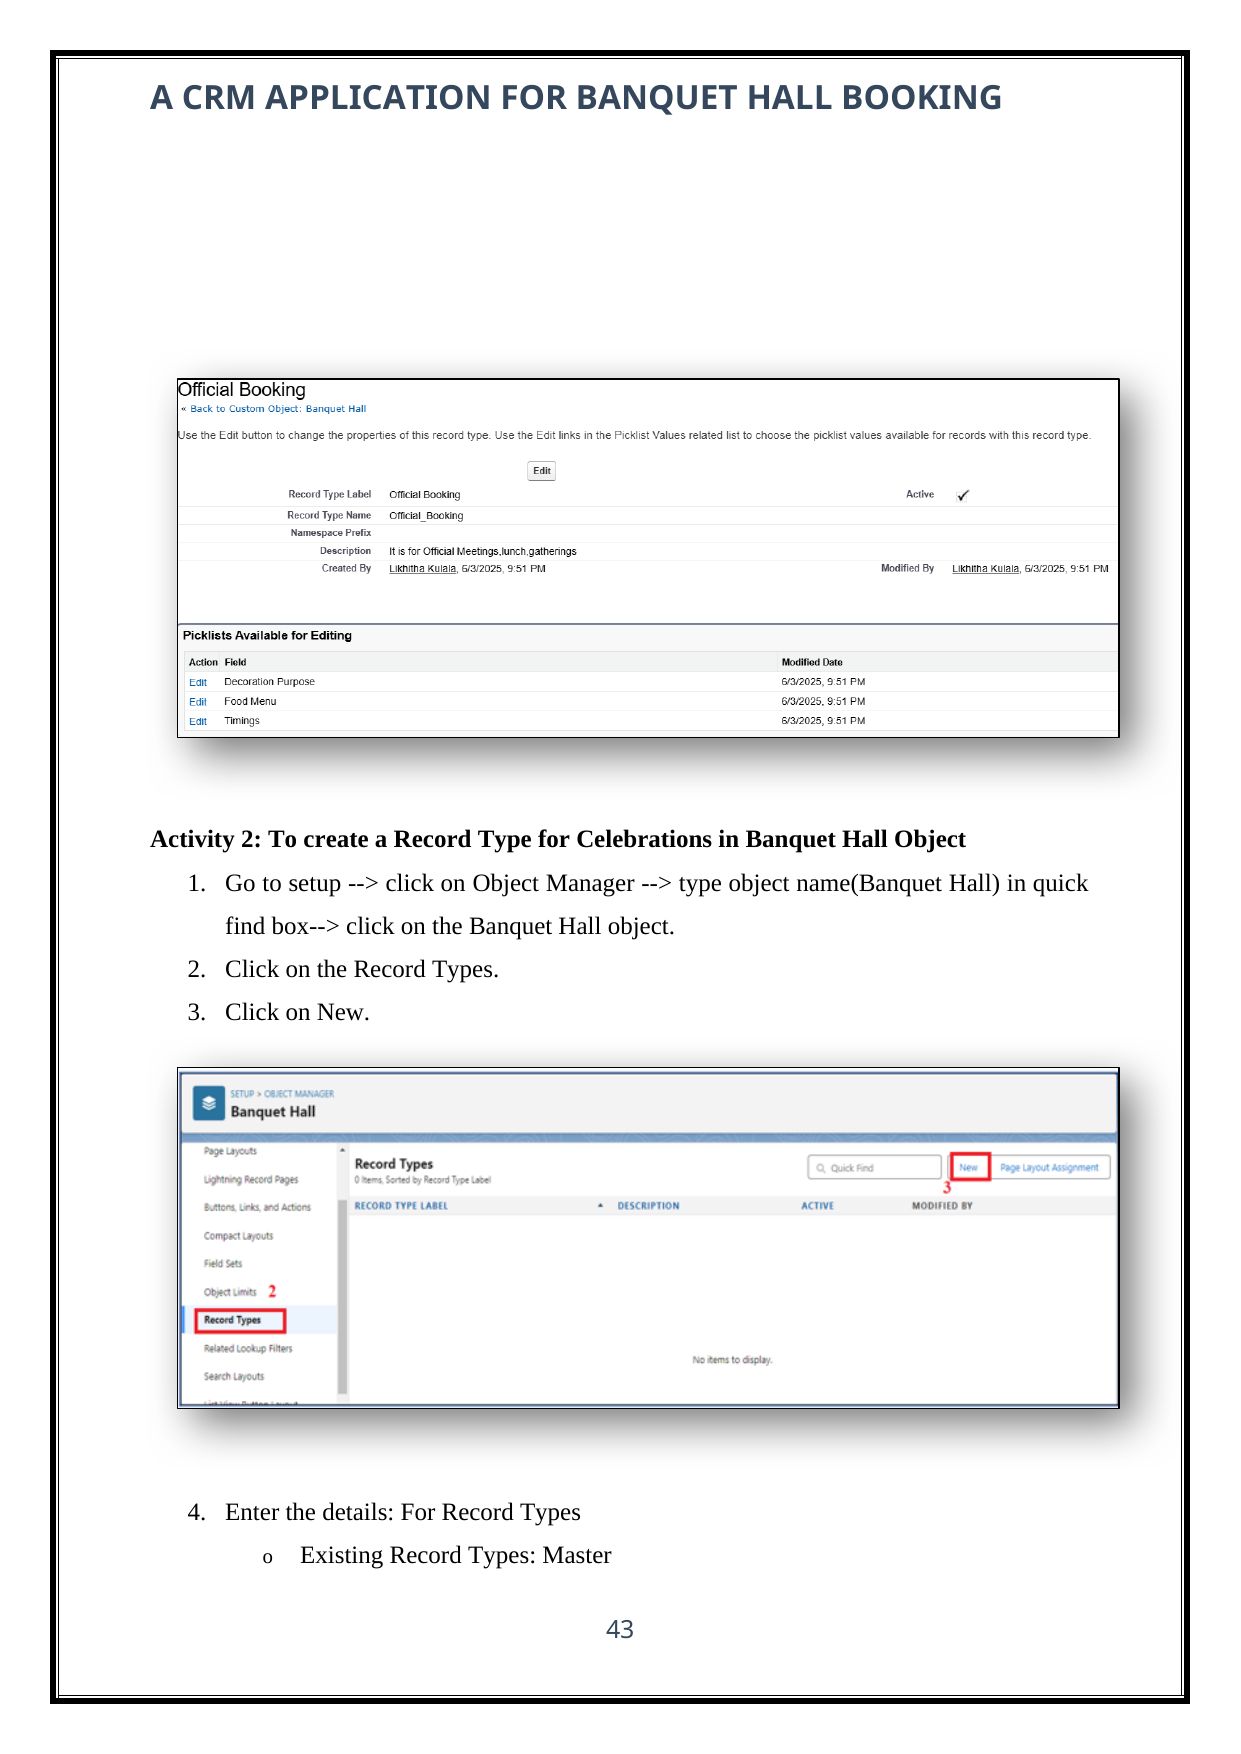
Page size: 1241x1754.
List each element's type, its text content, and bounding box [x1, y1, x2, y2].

list Click on the Record Types. [187, 954, 1090, 983]
list Click on New. [187, 997, 1090, 1026]
list Enter the details: For Record Types [187, 1497, 1090, 1526]
list Go to setup --> click on Object Manager --> type object name(Banquet Hall) in quick find box--> click on the Banquet Hall object. [187, 868, 1090, 939]
list Existing Record Types: Master [262, 1541, 1090, 1569]
picture [178, 380, 1118, 737]
text Activity 2: To create a Record Type for Celebrations in Banquet Hall Object [150, 824, 1090, 853]
picture [178, 1068, 1118, 1408]
